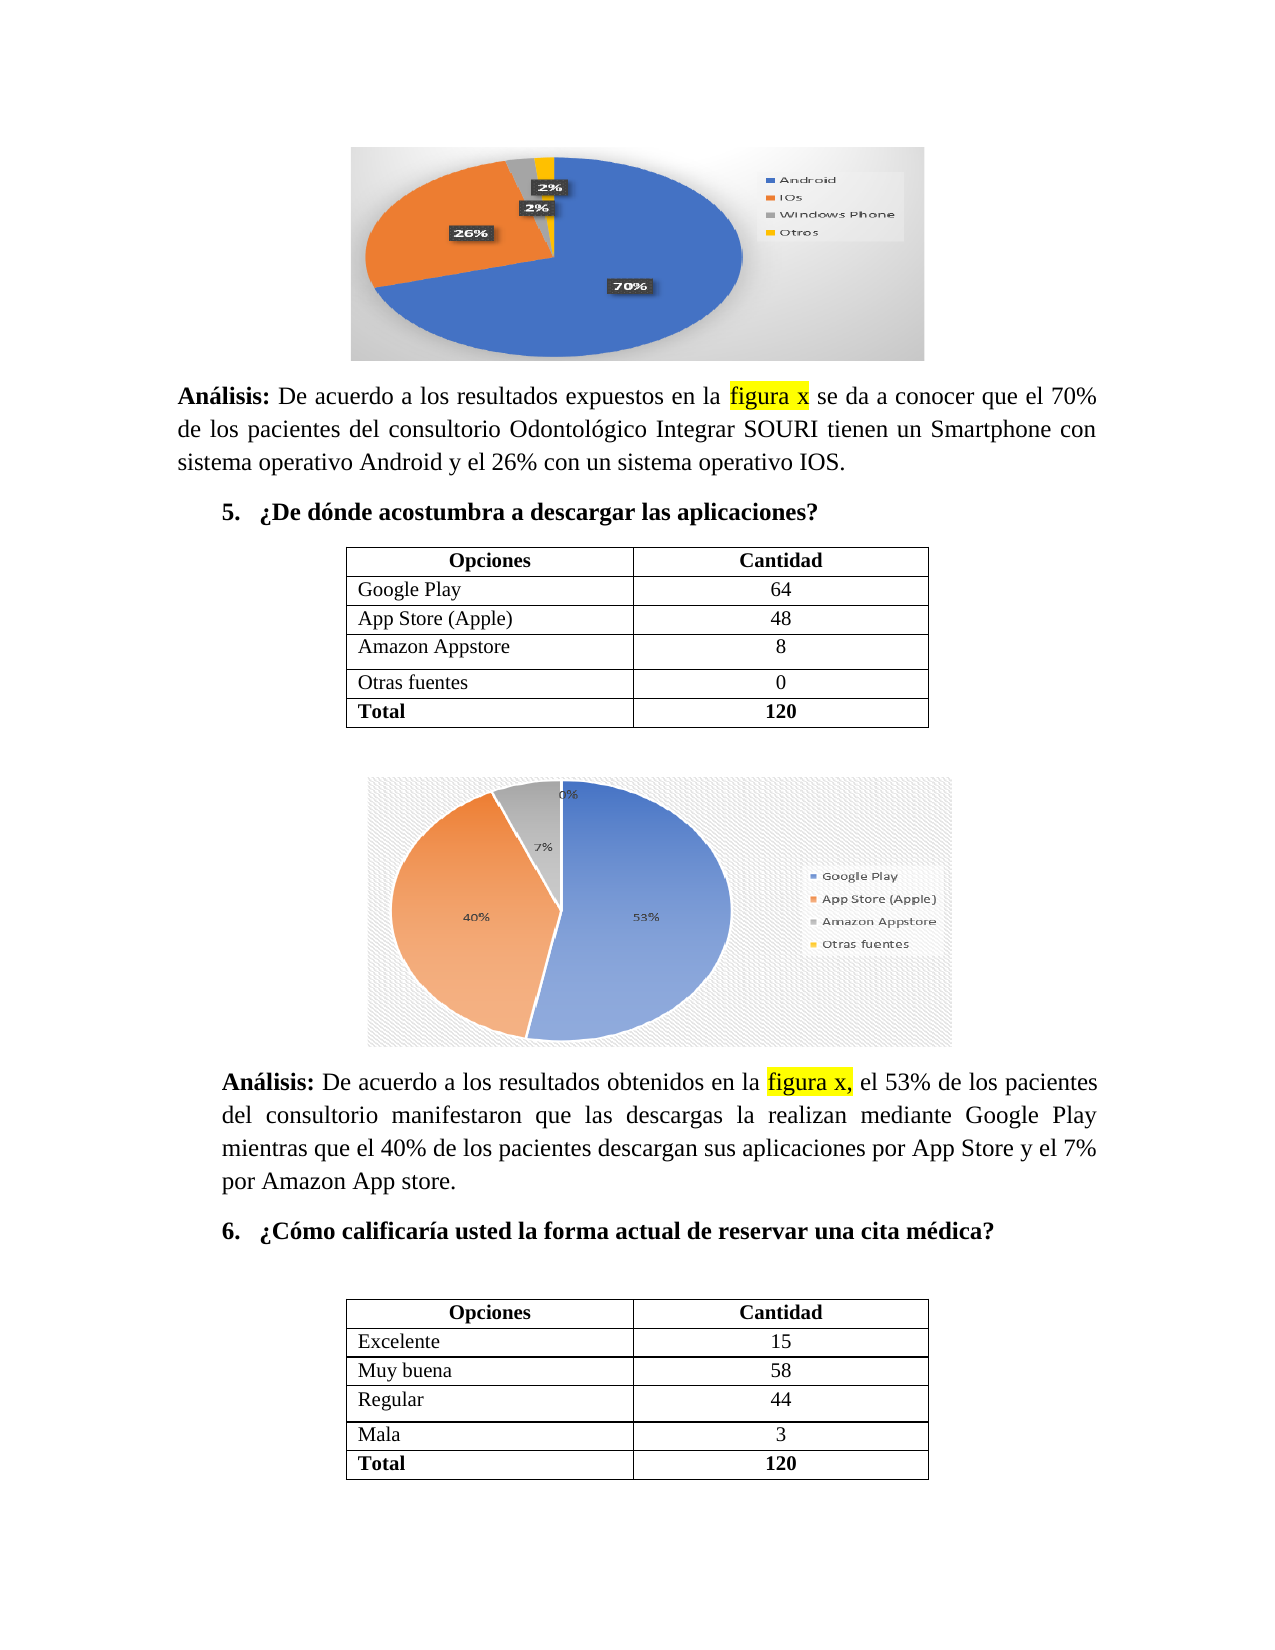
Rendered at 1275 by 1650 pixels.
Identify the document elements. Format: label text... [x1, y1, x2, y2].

table_cell 58 [634, 1358, 928, 1385]
table_cell Excelente [347, 1329, 633, 1356]
table_cell Google Play [347, 577, 633, 604]
table_header Cantidad [634, 1300, 928, 1327]
table_cell Regular [347, 1386, 633, 1421]
table_cell 120 [634, 699, 928, 727]
table_cell Otras fuentes [347, 670, 633, 698]
text Análisis: De acuerdo a los resultados obtenidos en la figura x, el 53% de los pacientes del consultorio manifestaron que las descargas la realizan mediante Google Play mientras que el 40% de los pacientes descargan sus aplicaciones por App Store y el 7% por Amazon App store. [222, 1067, 1098, 1195]
table_cell 15 [634, 1329, 928, 1356]
table_cell 3 [634, 1423, 928, 1450]
table_cell Muy buena [347, 1358, 633, 1385]
table_cell 64 [634, 577, 928, 604]
table_cell App Store (Apple) [347, 606, 633, 633]
table_cell 44 [634, 1386, 928, 1421]
table_header Opciones [347, 548, 633, 576]
table_header Cantidad [634, 548, 928, 576]
table_cell Total [347, 699, 633, 727]
table_cell Mala [347, 1423, 633, 1450]
table_header Opciones [347, 1300, 633, 1327]
picture [367, 777, 952, 1047]
table_cell Amazon Appstore [347, 635, 633, 669]
table_cell 0 [634, 670, 928, 698]
list ¿De dónde acostumbra a descargar las aplicaciones? [222, 497, 1098, 526]
table_cell 120 [634, 1451, 928, 1479]
table_cell 48 [634, 606, 928, 633]
table_cell Total [347, 1451, 633, 1479]
table_cell 8 [634, 635, 928, 669]
list ¿Cómo calificaría usted la forma actual de reservar una cita médica? [222, 1216, 1098, 1244]
picture [350, 147, 925, 361]
text Análisis: De acuerdo a los resultados expuestos en la figura x se da a conocer que el 70% de los pacientes del consultorio Odontológico Integrar SOURI tienen un Smartphone con sistema operativo Android y el 26% con un sistema operativo IOS. [177, 381, 1098, 476]
